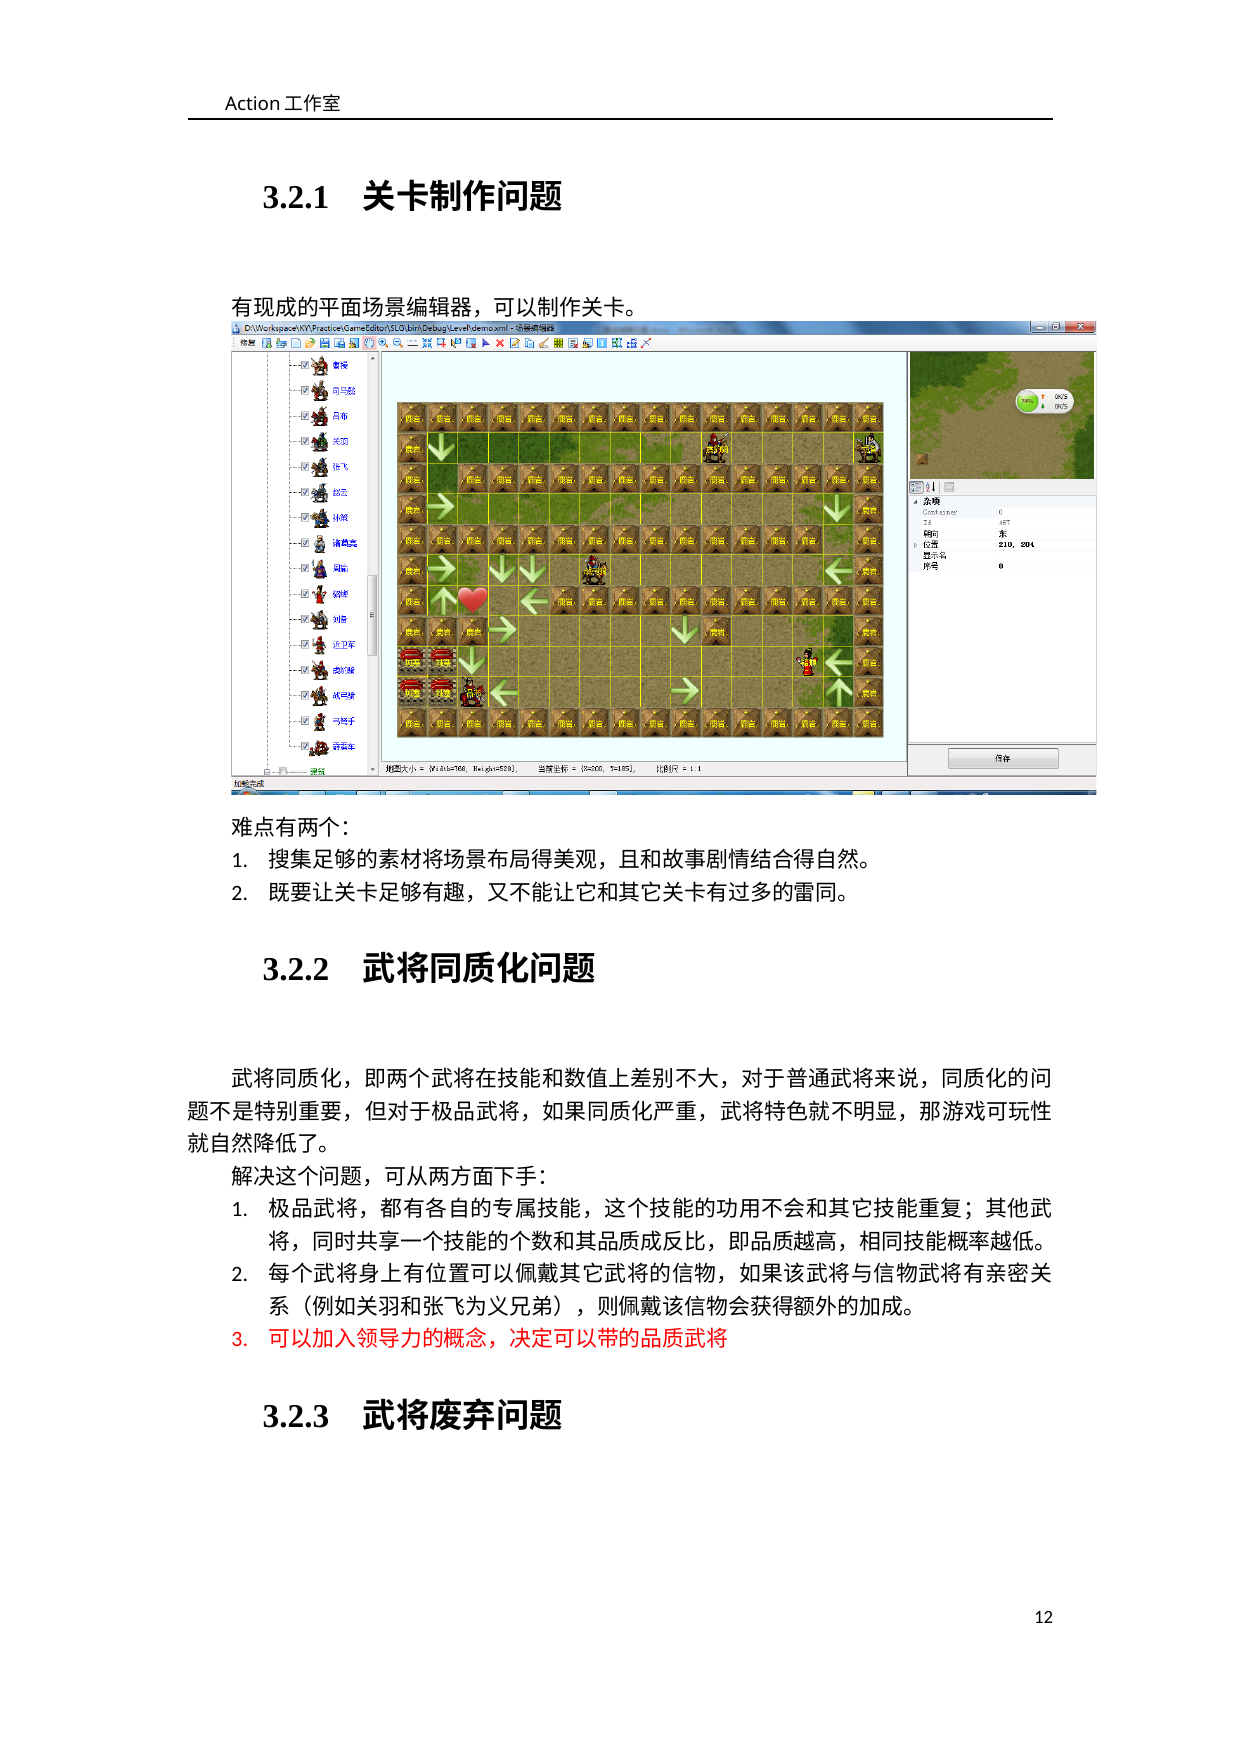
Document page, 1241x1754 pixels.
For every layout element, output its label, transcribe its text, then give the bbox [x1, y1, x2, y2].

list 搜集足够的素材将场景布局得美观，且和故事剧情结合得自然。 [231, 842, 1053, 874]
list 每个武将身上有位置可以佩戴其它武将的信物，如果该武将与信物武将有亲密关系（例如关羽和张飞为义兄弟），则佩戴该信物会获得额外的加成。 [231, 1256, 1053, 1321]
text 解决这个问题，可从两方面下手： [187, 1158, 1053, 1191]
text 有现成的平面场景编辑器，可以制作关卡。 [187, 289, 1053, 322]
picture [231, 321, 1097, 795]
text 武将同质化，即两个武将在技能和数值上差别不大，对于普通武将来说，同质化的问题不是特别重要，但对于极品武将，如果同质化严重，武将特色就不明显，那游戏可玩性就自然降低了。 [187, 1061, 1053, 1158]
subtitle 关卡制作问题 [262, 162, 1053, 227]
list 既要让关卡足够有趣，又不能让它和其它关卡有过多的雷同。 [231, 874, 1053, 907]
list 极品武将，都有各自的专属技能，这个技能的功用不会和其它技能重复；其他武将，同时共享一个技能的个数和其品质成反比，即品质越高，相同技能概率越低。 [231, 1191, 1053, 1256]
subtitle 武将废弃问题 [262, 1381, 1053, 1446]
subtitle 武将同质化问题 [262, 934, 1053, 999]
text 难点有两个： [187, 809, 1053, 842]
list 可以加入领导力的概念，决定可以带的品质武将 [231, 1321, 1053, 1353]
